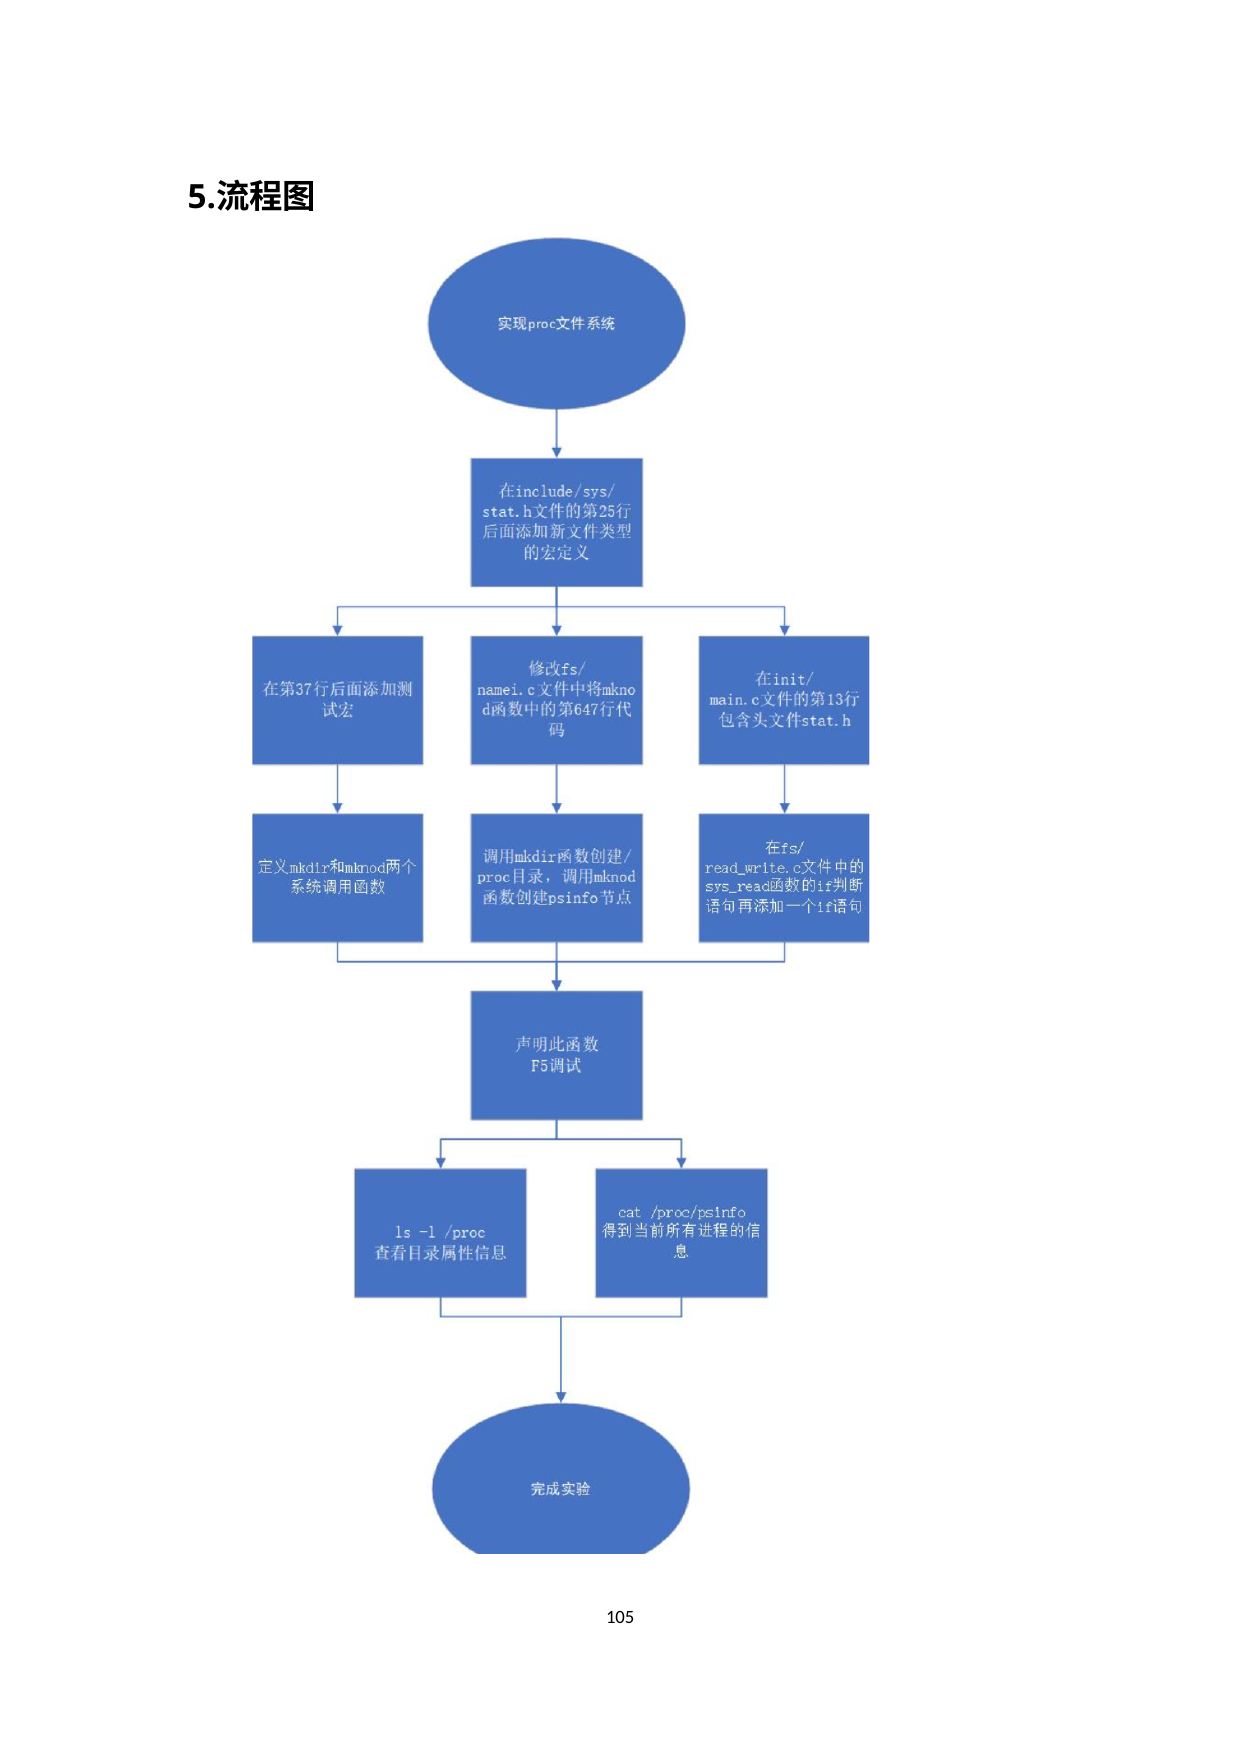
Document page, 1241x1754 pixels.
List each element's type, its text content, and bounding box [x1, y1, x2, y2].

picture [252, 237, 870, 1554]
subtitle 5.流程图 [187, 162, 1053, 227]
